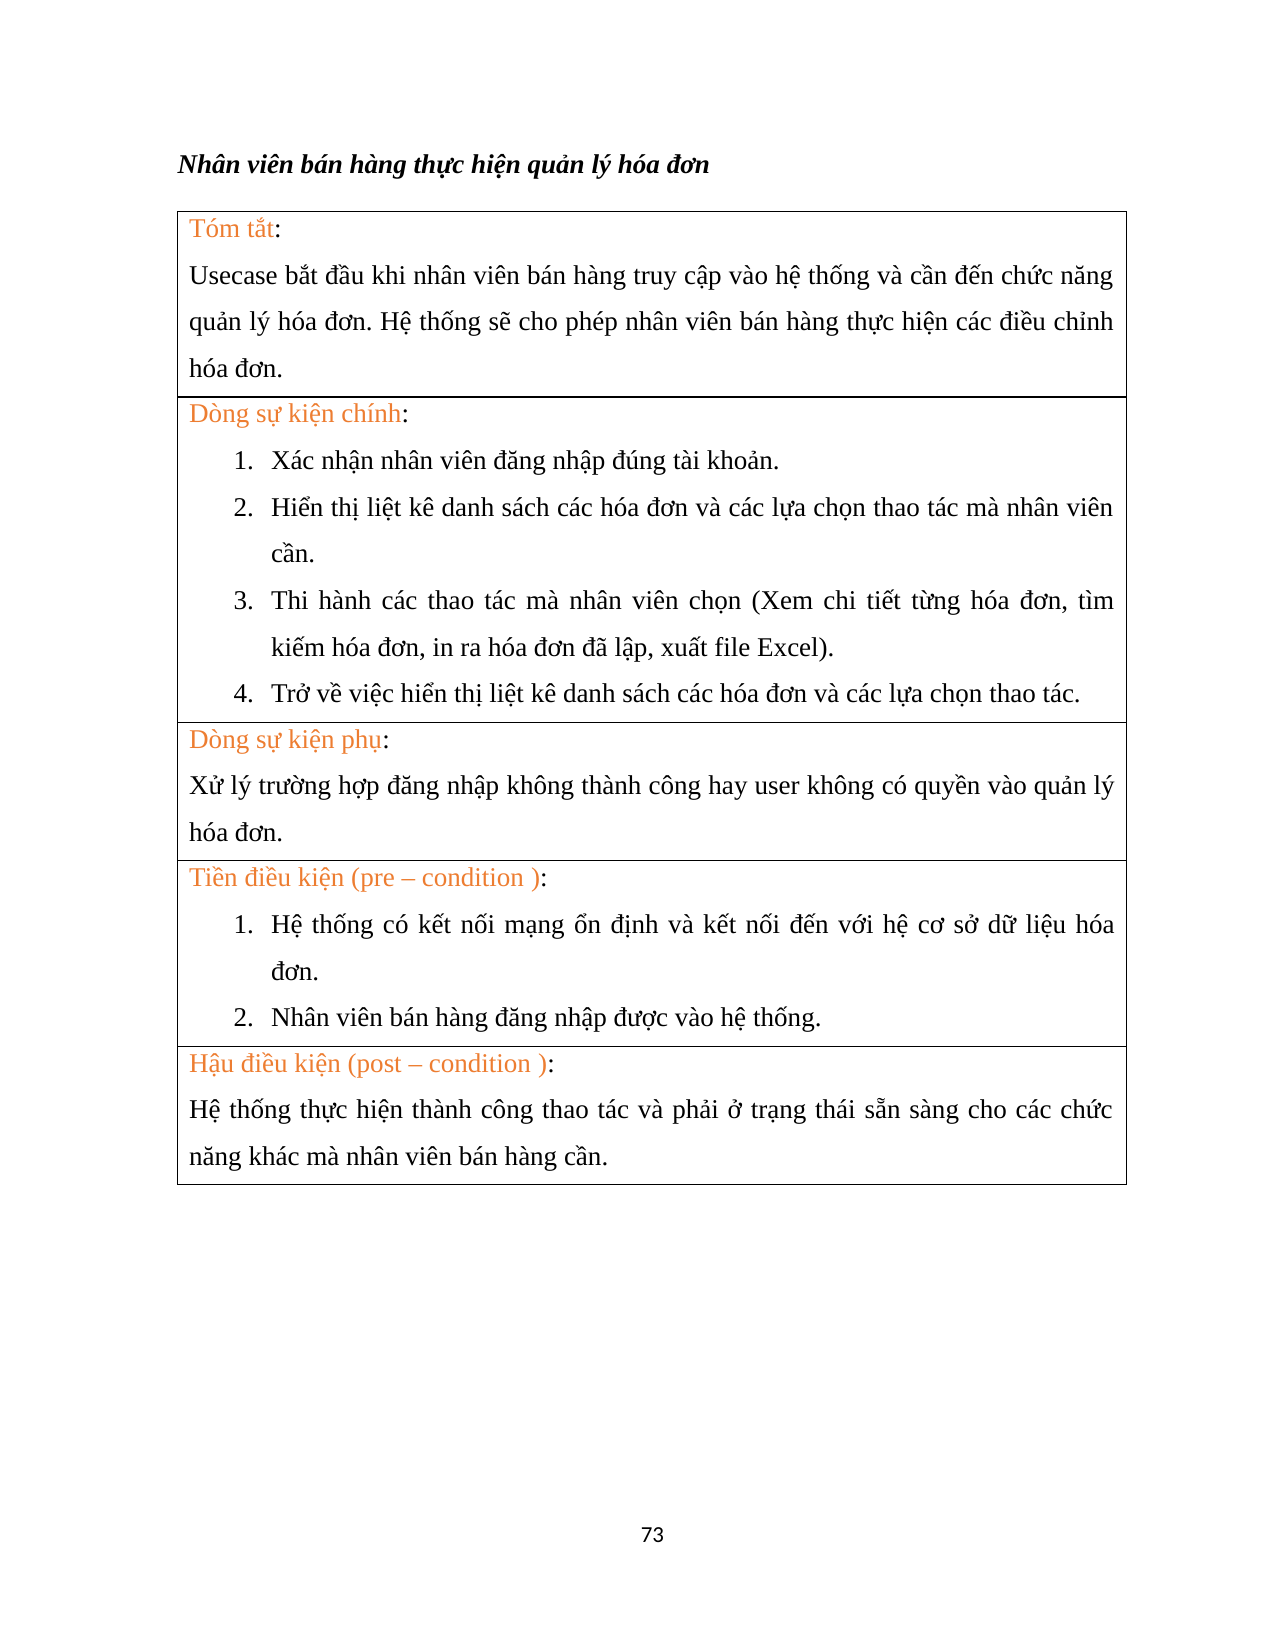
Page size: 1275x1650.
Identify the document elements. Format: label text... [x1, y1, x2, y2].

table_header Tóm tắt: Usecase bắt đầu khi nhân viên bán hàng truy cập vào hệ thống và cần đến chức năng quản lý hóa đơn. Hệ thống sẽ cho phép nhân viên bán hàng thực hiện các điều chỉnh hóa đơn. [178, 212, 1126, 396]
table_cell Dòng sự kiện phụ: Xử lý trường hợp đăng nhập không thành công hay user không có quyền vào quản lý hóa đơn. [178, 723, 1126, 860]
table_cell Hậu điều kiện (post – condition ): Hệ thống thực hiện thành công thao tác và phải ở trạng thái sẵn sàng cho các chức năng khác mà nhân viên bán hàng cần. [178, 1047, 1126, 1184]
table_cell Dòng sự kiện chính: Xác nhận nhân viên đăng nhập đúng tài khoản. Hiển thị liệt kê danh sách các hóa đơn và các lựa chọn thao tác mà nhân viên cần. Thi hành các thao tác mà nhân viên chọn (Xem chi tiết từng hóa đơn, tìm kiếm hóa đơn, in ra hóa đơn đã lập, xuất file Excel). Trở về việc hiển thị liệt kê danh sách các hóa đơn và các lựa chọn thao tác. [178, 398, 1126, 722]
table_cell Tiền điều kiện (pre – condition ): Hệ thống có kết nối mạng ổn định và kết nối đến với hệ cơ sở dữ liệu hóa đơn. Nhân viên bán hàng đăng nhập được vào hệ thống. [178, 861, 1126, 1046]
text Nhân viên bán hàng thực hiện quản lý hóa đơn [177, 148, 1127, 179]
